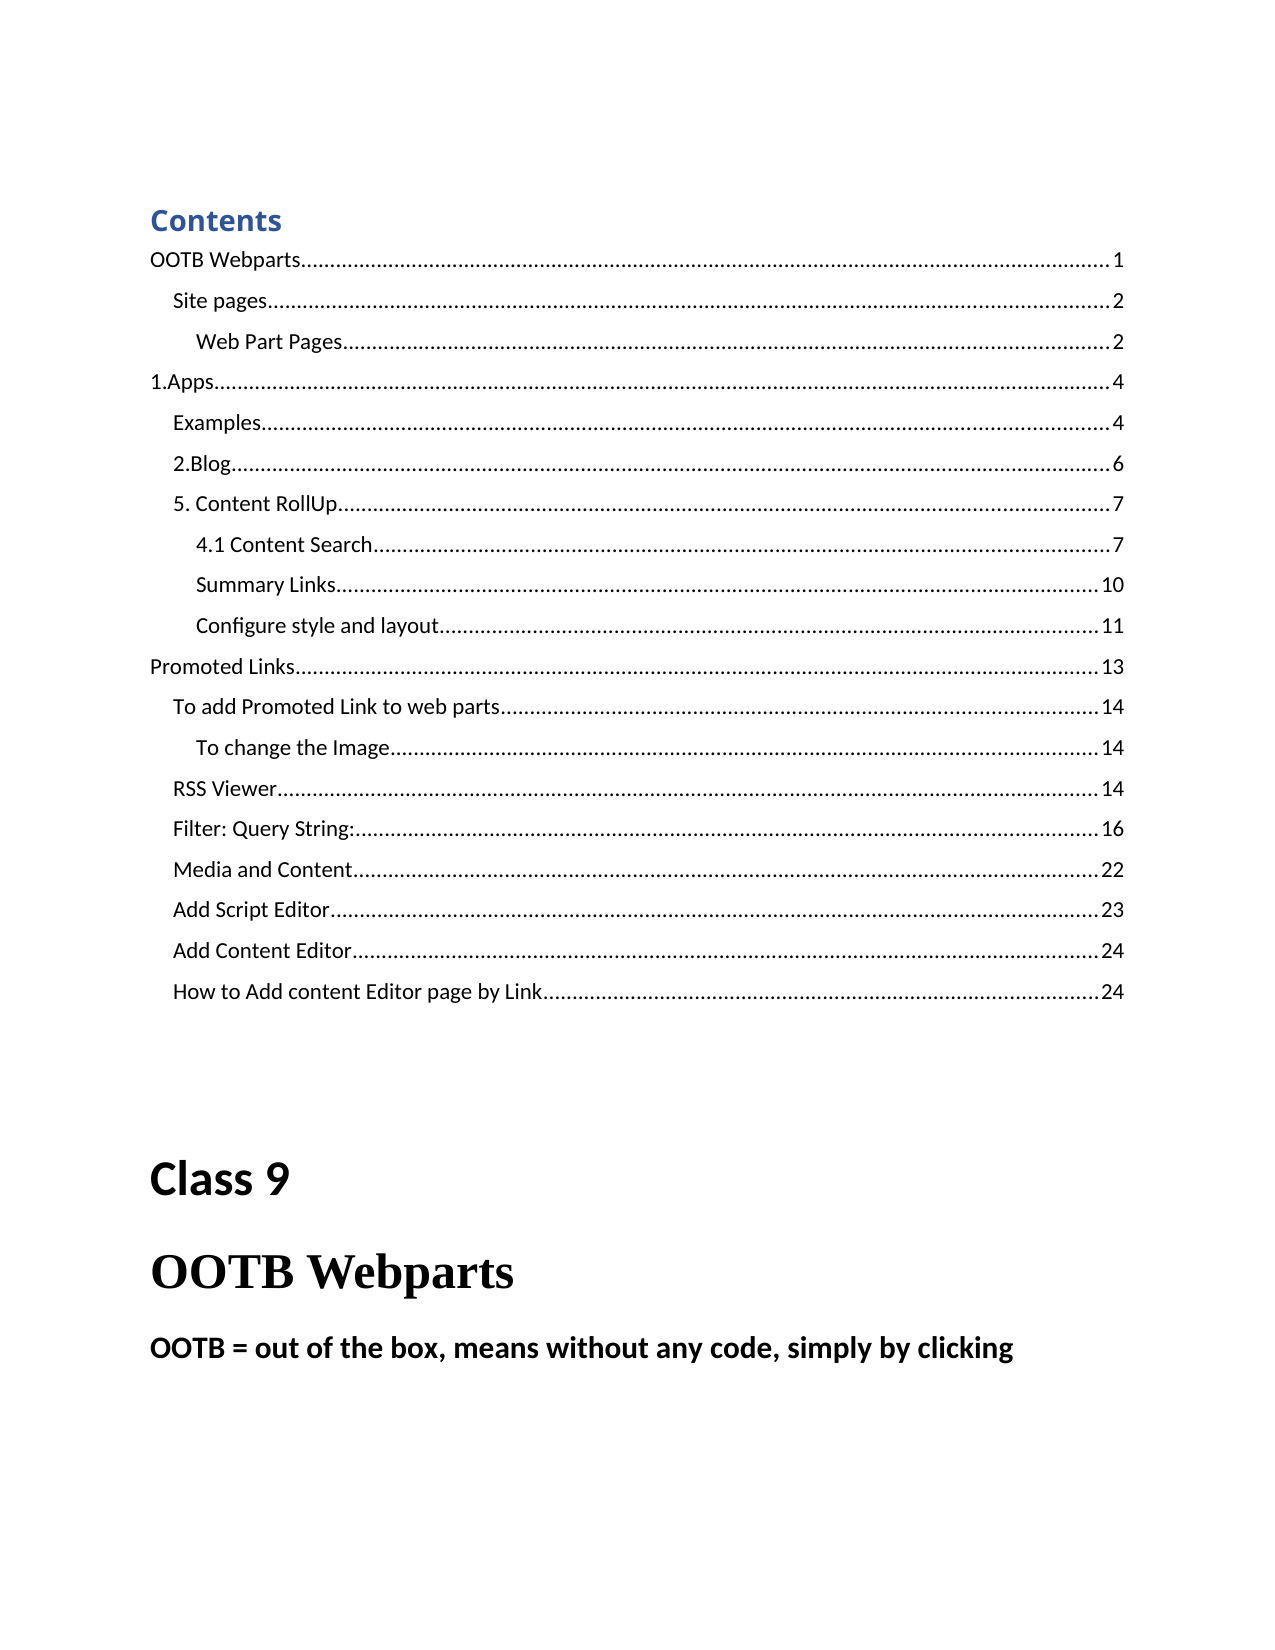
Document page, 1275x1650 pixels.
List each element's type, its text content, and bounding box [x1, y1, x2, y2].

text OOTB = out of the box, means without any code, simply by clicking [150, 1328, 1125, 1367]
text Class 9 [150, 1147, 1125, 1208]
subtitle OOTB Webparts [150, 1242, 1125, 1299]
